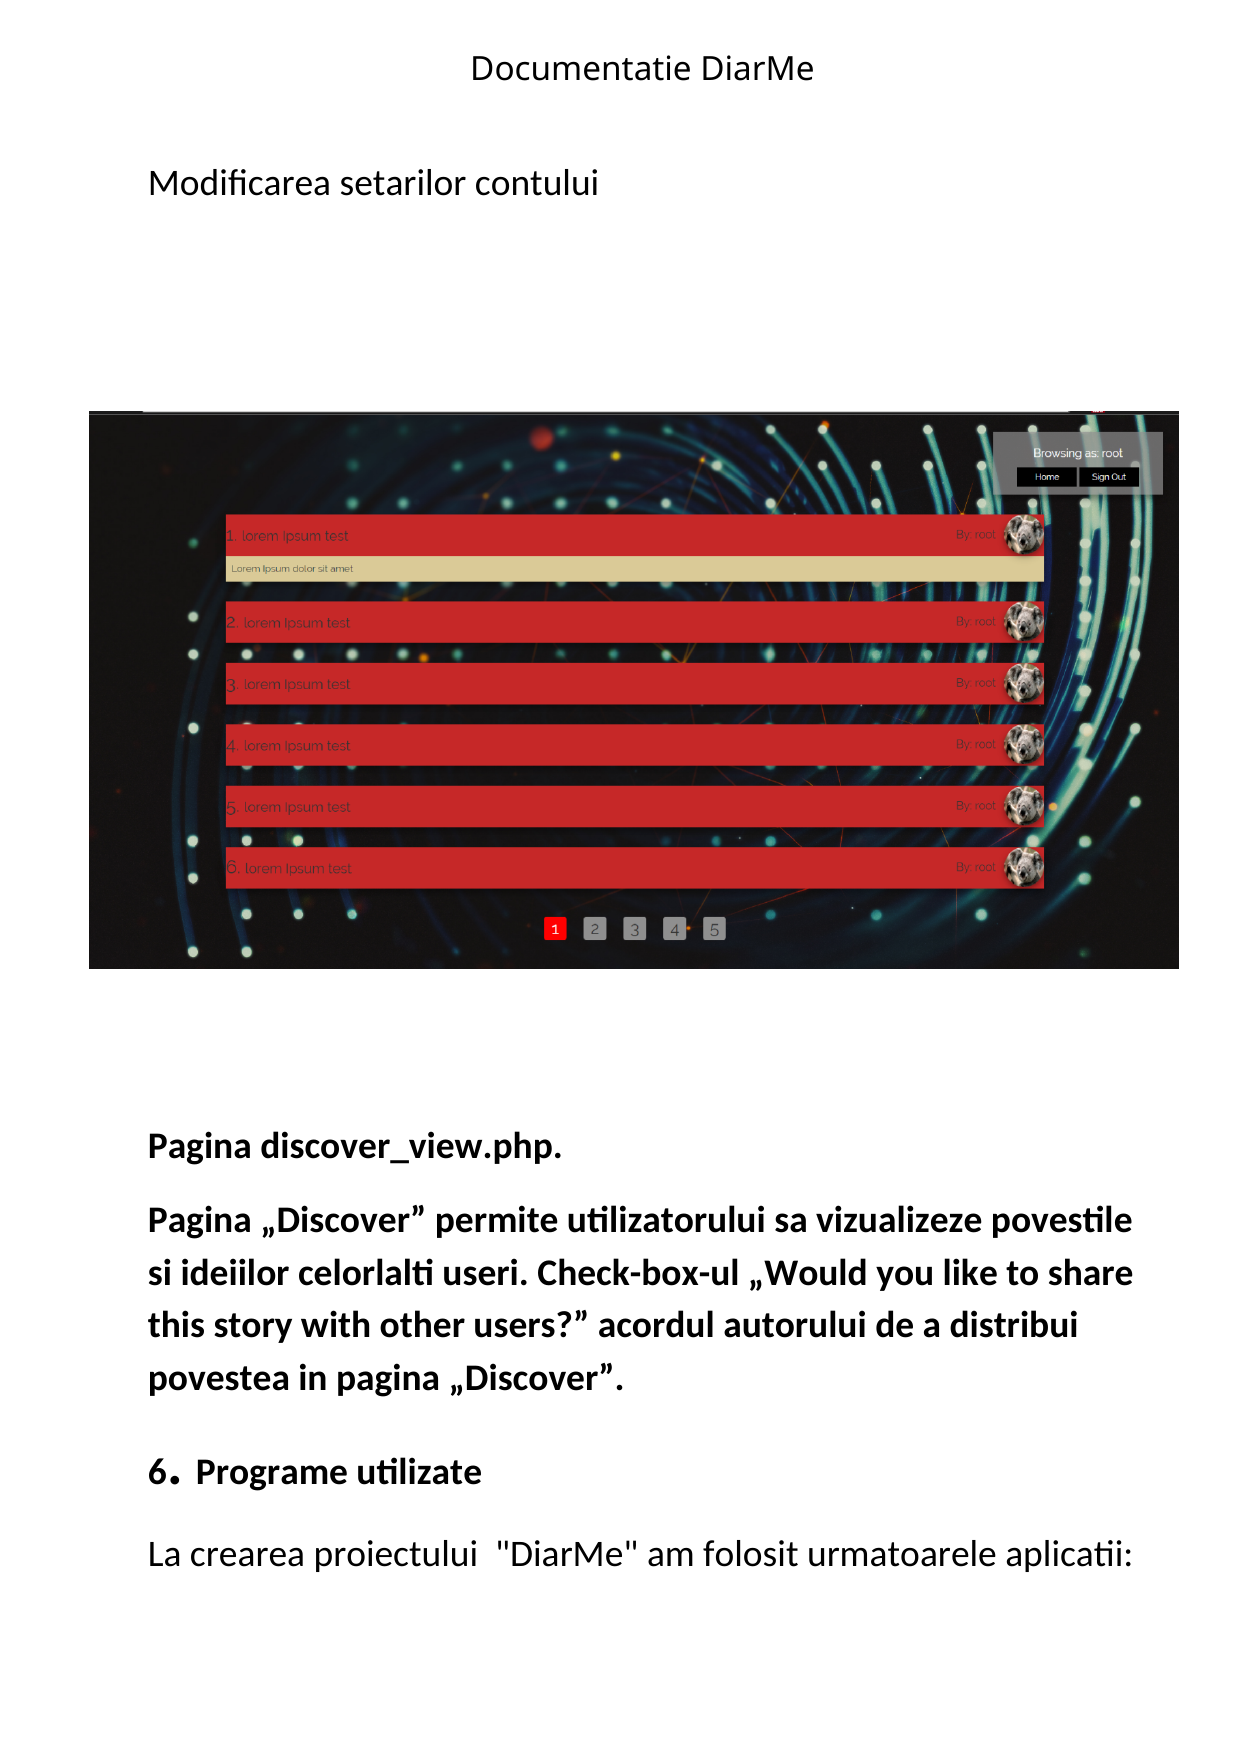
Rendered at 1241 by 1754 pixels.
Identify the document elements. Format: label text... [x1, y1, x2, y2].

text Pagina discover_view.php. [148, 1122, 1137, 1168]
picture [89, 411, 1179, 970]
text Pagina „Discover” permite utilizatorului sa vizualizeze povestile si ideiilor celorlalti useri. Check-box-ul „Would you like to share this story with other users?” acordul autorului de a distribui povestea in pagina „Discover”. [148, 1196, 1137, 1400]
text La crearea proiectului "DiarMe" am folosit urmatoarele aplicatii: [148, 1530, 1137, 1576]
text 6. Programe utilizate [148, 1427, 1137, 1499]
text Modificarea setarilor contului [148, 159, 1137, 205]
